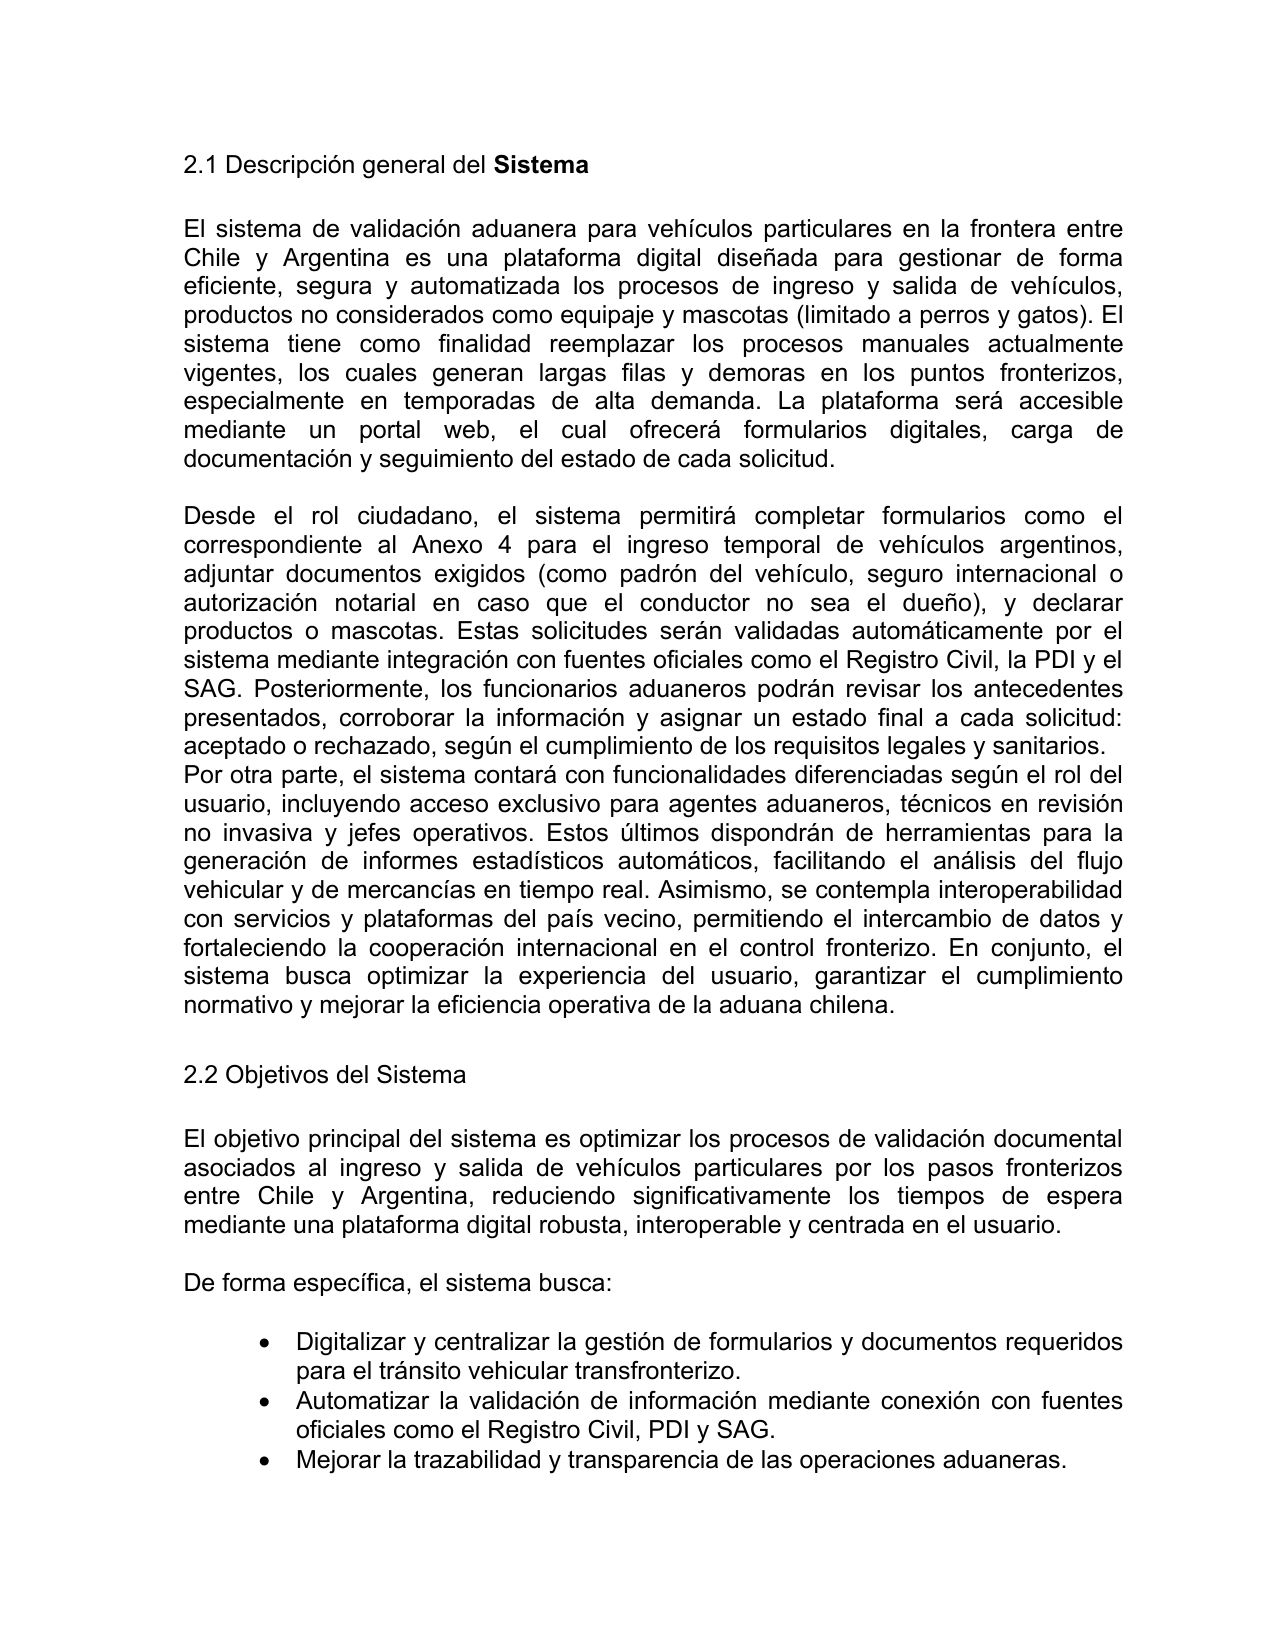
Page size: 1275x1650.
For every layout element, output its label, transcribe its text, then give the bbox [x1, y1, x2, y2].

list Digitalizar y centralizar la gestión de formularios y documentos requeridos para el tránsito vehicular transfronterizo. [258, 1325, 1125, 1384]
subtitle 2.2 Objetivos del Sistema [183, 1060, 1125, 1089]
subtitle 2.1 Descripción general del Sistema [183, 150, 1125, 179]
text El objetivo principal del sistema es optimizar los procesos de validación documental asociados al ingreso y salida de vehículos particulares por los pasos fronterizos entre Chile y Argentina, reduciendo significativamente los tiempos de espera mediante una plataforma digital robusta, interoperable y centrada en el usuario. [183, 1124, 1125, 1239]
list Mejorar la trazabilidad y transparencia de las operaciones aduaneras. [258, 1444, 1125, 1474]
text Desde el rol ciudadano, el sistema permitirá completar formularios como el correspondiente al Anexo 4 para el ingreso temporal de vehículos argentinos, adjuntar documentos exigidos (como padrón del vehículo, seguro internacional o autorización notarial en caso que el conductor no sea el dueño), y declarar productos o mascotas. Estas solicitudes serán validadas automáticamente por el sistema mediante integración con fuentes oficiales como el Registro Civil, la PDI y el SAG. Posteriormente, los funcionarios aduaneros podrán revisar los antecedentes presentados, corroborar la información y asignar un estado final a cada solicitud: aceptado o rechazado, según el cumplimiento de los requisitos legales y sanitarios. [183, 501, 1125, 760]
text El sistema de validación aduanera para vehículos particulares en la frontera entre Chile y Argentina es una plataforma digital diseñada para gestionar de forma eficiente, segura y automatizada los procesos de ingreso y salida de vehículos, productos no considerados como equipaje y mascotas (limitado a perros y gatos). El sistema tiene como finalidad reemplazar los procesos manuales actualmente vigentes, los cuales generan largas filas y demoras en los puntos fronterizos, especialmente en temporadas de alta demanda. La plataforma será accesible mediante un portal web, el cual ofrecerá formularios digitales, carga de documentación y seguimiento del estado de cada solicitud. [183, 214, 1125, 472]
text De forma específica, el sistema busca: [183, 1267, 1125, 1296]
text Por otra parte, el sistema contará con funcionalidades diferenciadas según el rol del usuario, incluyendo acceso exclusivo para agentes aduaneros, técnicos en revisión no invasiva y jefes operativos. Estos últimos dispondrán de herramientas para la generación de informes estadísticos automáticos, facilitando el análisis del flujo vehicular y de mercancías en tiempo real. Asimismo, se contempla interoperabilidad con servicios y plataformas del país vecino, permitiendo el intercambio de datos y fortaleciendo la cooperación internacional en el control fronterizo. En conjunto, el sistema busca optimizar la experiencia del usuario, garantizar el cumplimiento normativo y mejorar la eficiencia operativa de la aduana chilena. [183, 760, 1125, 1019]
list Automatizar la validación de información mediante conexión con fuentes oficiales como el Registro Civil, PDI y SAG. [258, 1384, 1125, 1444]
